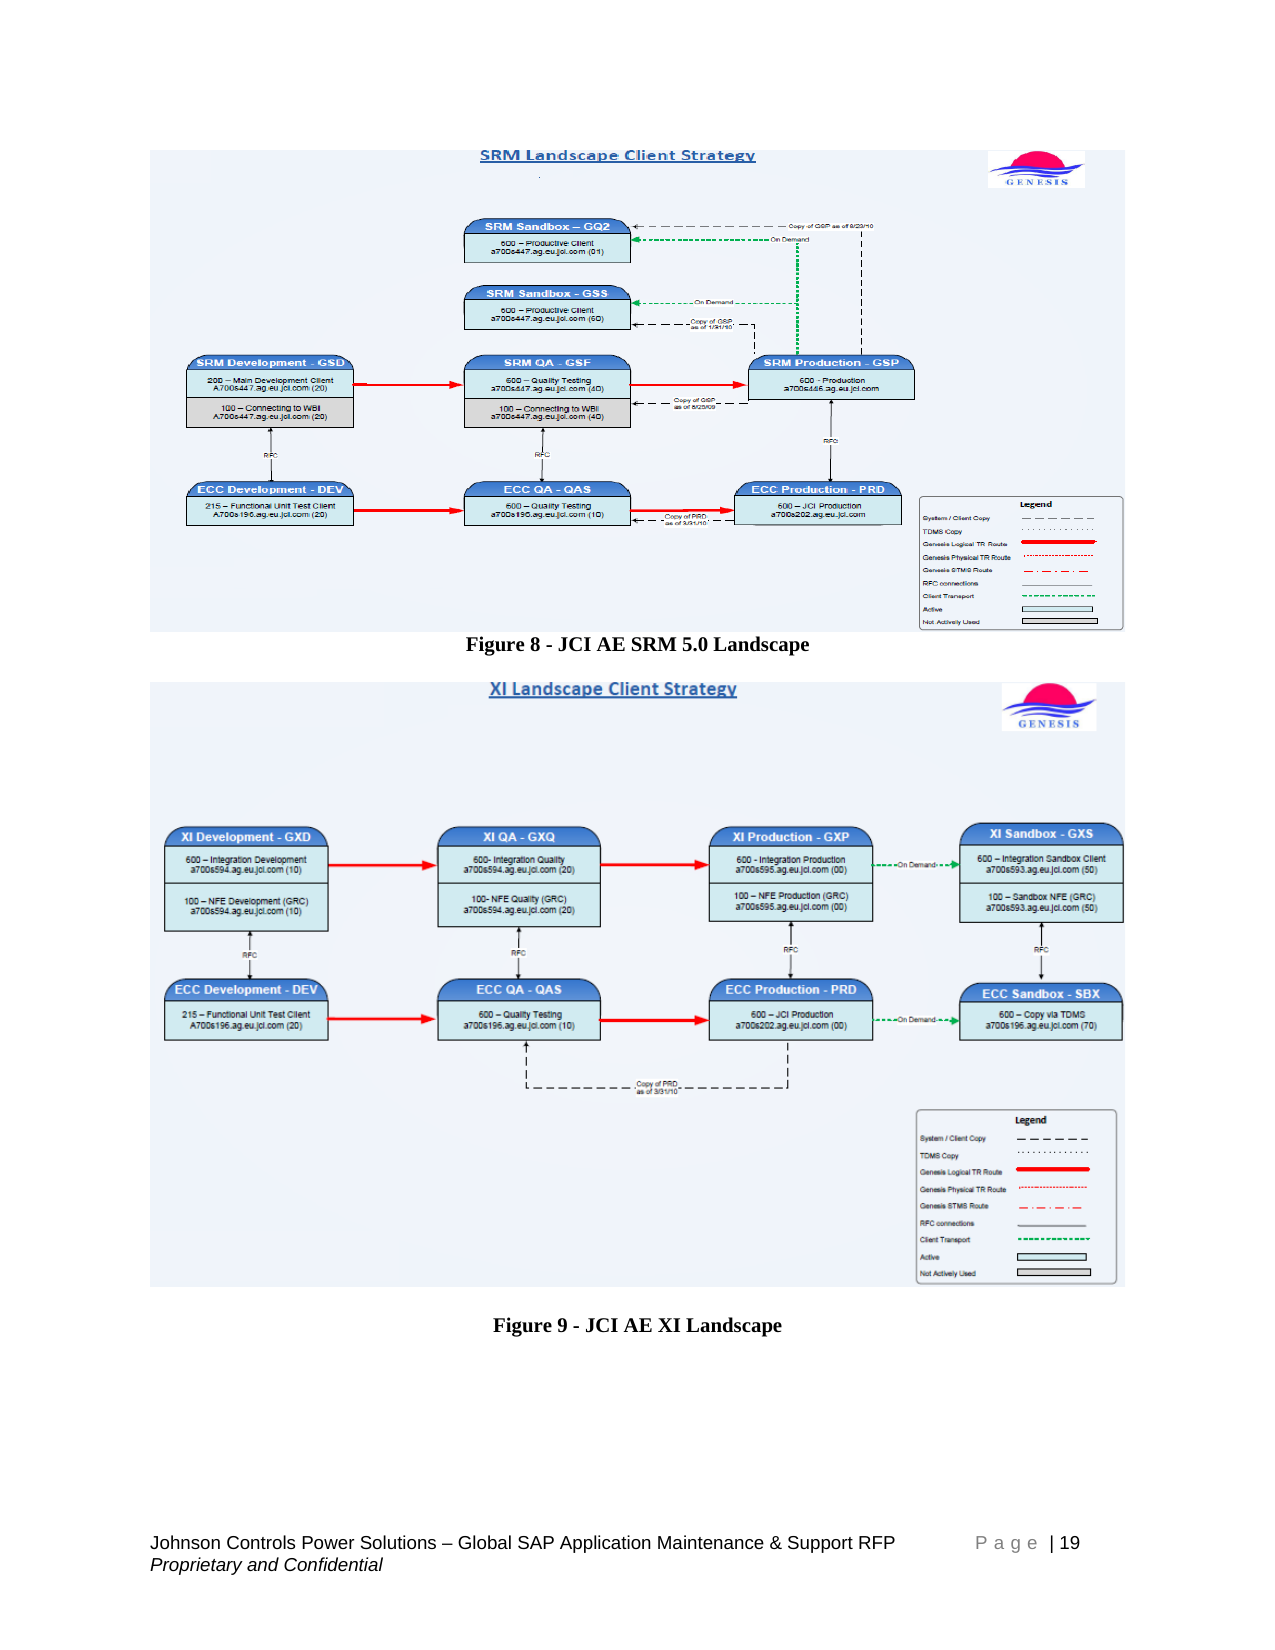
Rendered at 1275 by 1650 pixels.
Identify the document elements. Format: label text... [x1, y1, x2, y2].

picture [150, 682, 1125, 1287]
text Figure 8 - JCI AE SRM 5.0 Landscape [150, 632, 1125, 656]
picture [150, 150, 1125, 632]
text Figure 9 - JCI AE XI Landscape [150, 1313, 1125, 1337]
